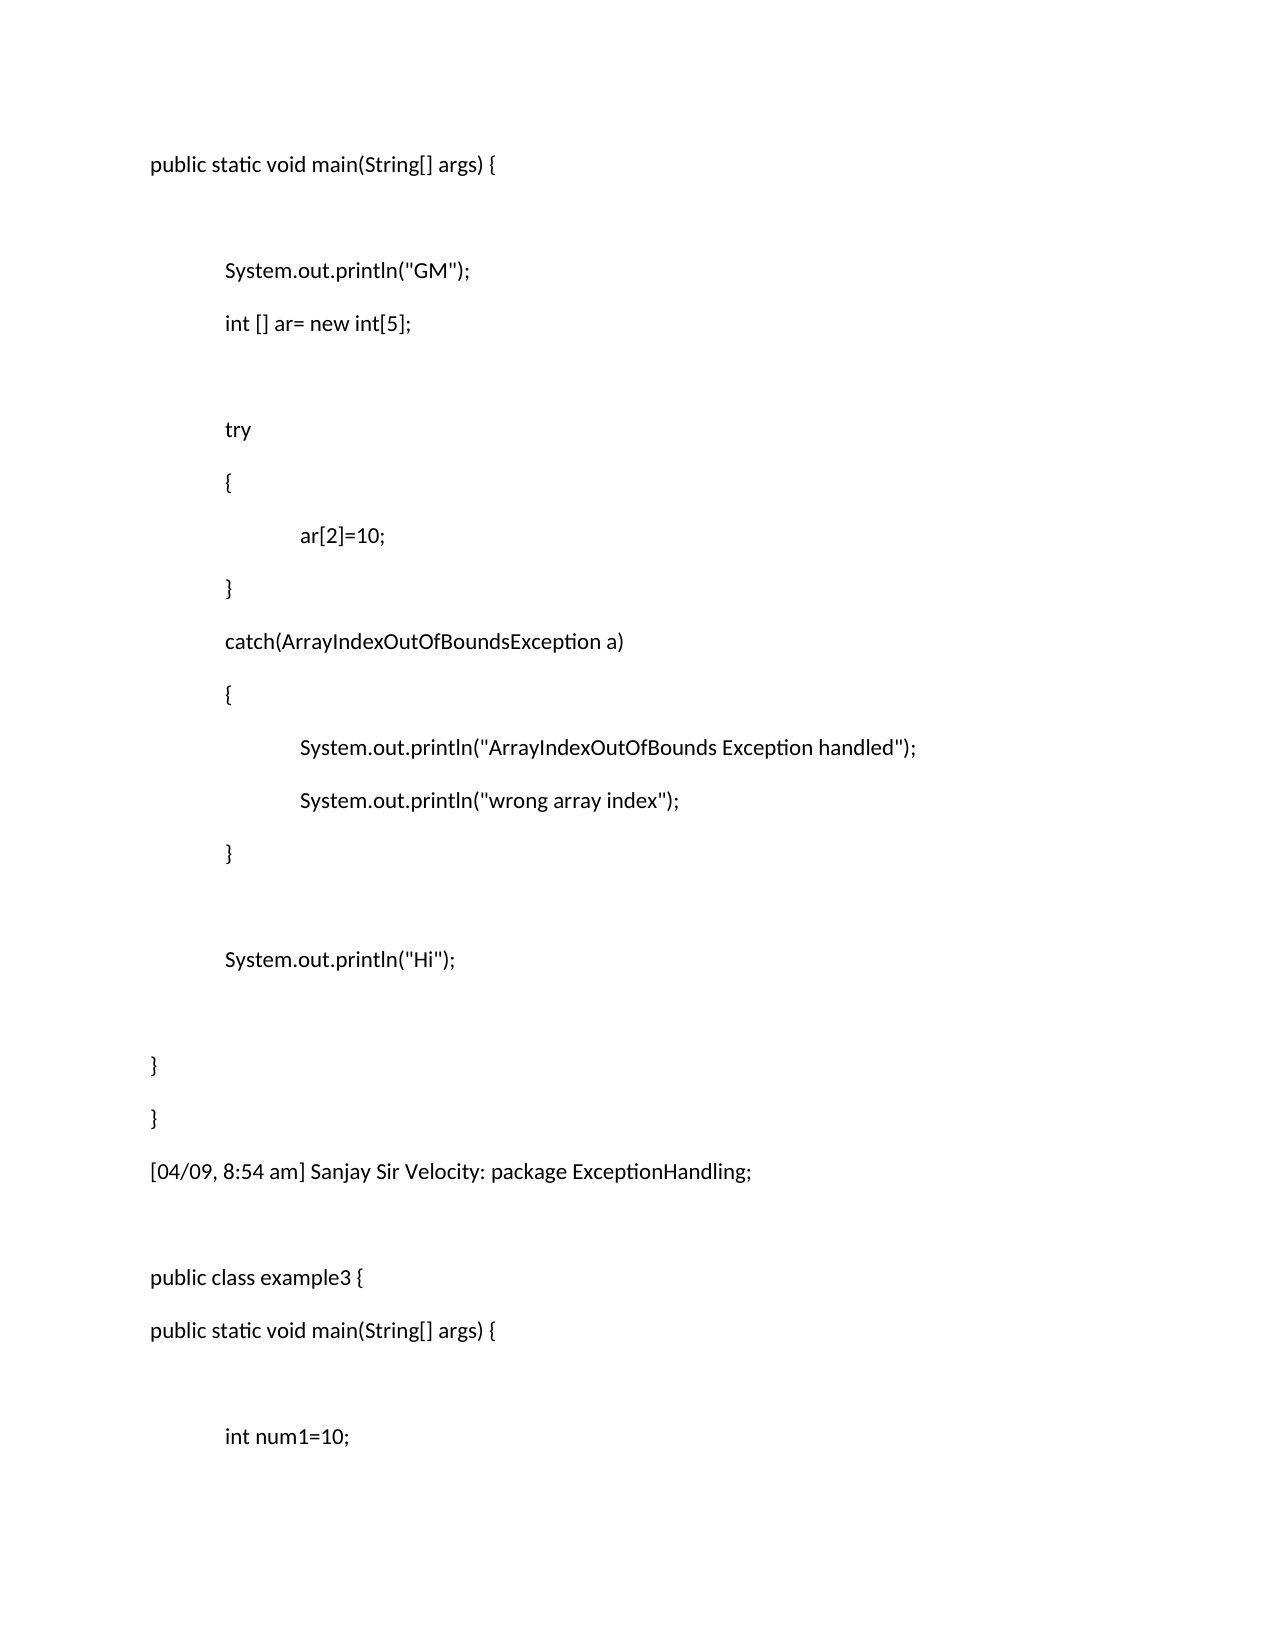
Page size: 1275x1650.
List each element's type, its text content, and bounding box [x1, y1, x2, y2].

text System.out.println("GM"); [150, 256, 1125, 284]
text ar[2]=10; [150, 521, 1125, 549]
text catch(ArrayIndexOutOfBoundsException a) [150, 627, 1125, 655]
text } [150, 839, 1125, 867]
text } [150, 1104, 1125, 1132]
text { [150, 680, 1125, 708]
text public static void main(String[] args) { [150, 1316, 1125, 1344]
text int [] ar= new int[5]; [150, 309, 1125, 337]
text } [150, 1051, 1125, 1079]
text System.out.println("Hi"); [150, 945, 1125, 973]
text public class example3 { [150, 1263, 1125, 1291]
text System.out.println("ArrayIndexOutOfBounds Exception handled"); [150, 733, 1125, 761]
text System.out.println("wrong array index"); [150, 786, 1125, 814]
text int num1=10; [150, 1422, 1125, 1451]
text { [150, 468, 1125, 496]
text } [150, 574, 1125, 602]
text public static void main(String[] args) { [150, 150, 1125, 178]
text try [150, 415, 1125, 443]
text [04/09, 8:54 am] Sanjay Sir Velocity: package ExceptionHandling; [150, 1157, 1125, 1185]
